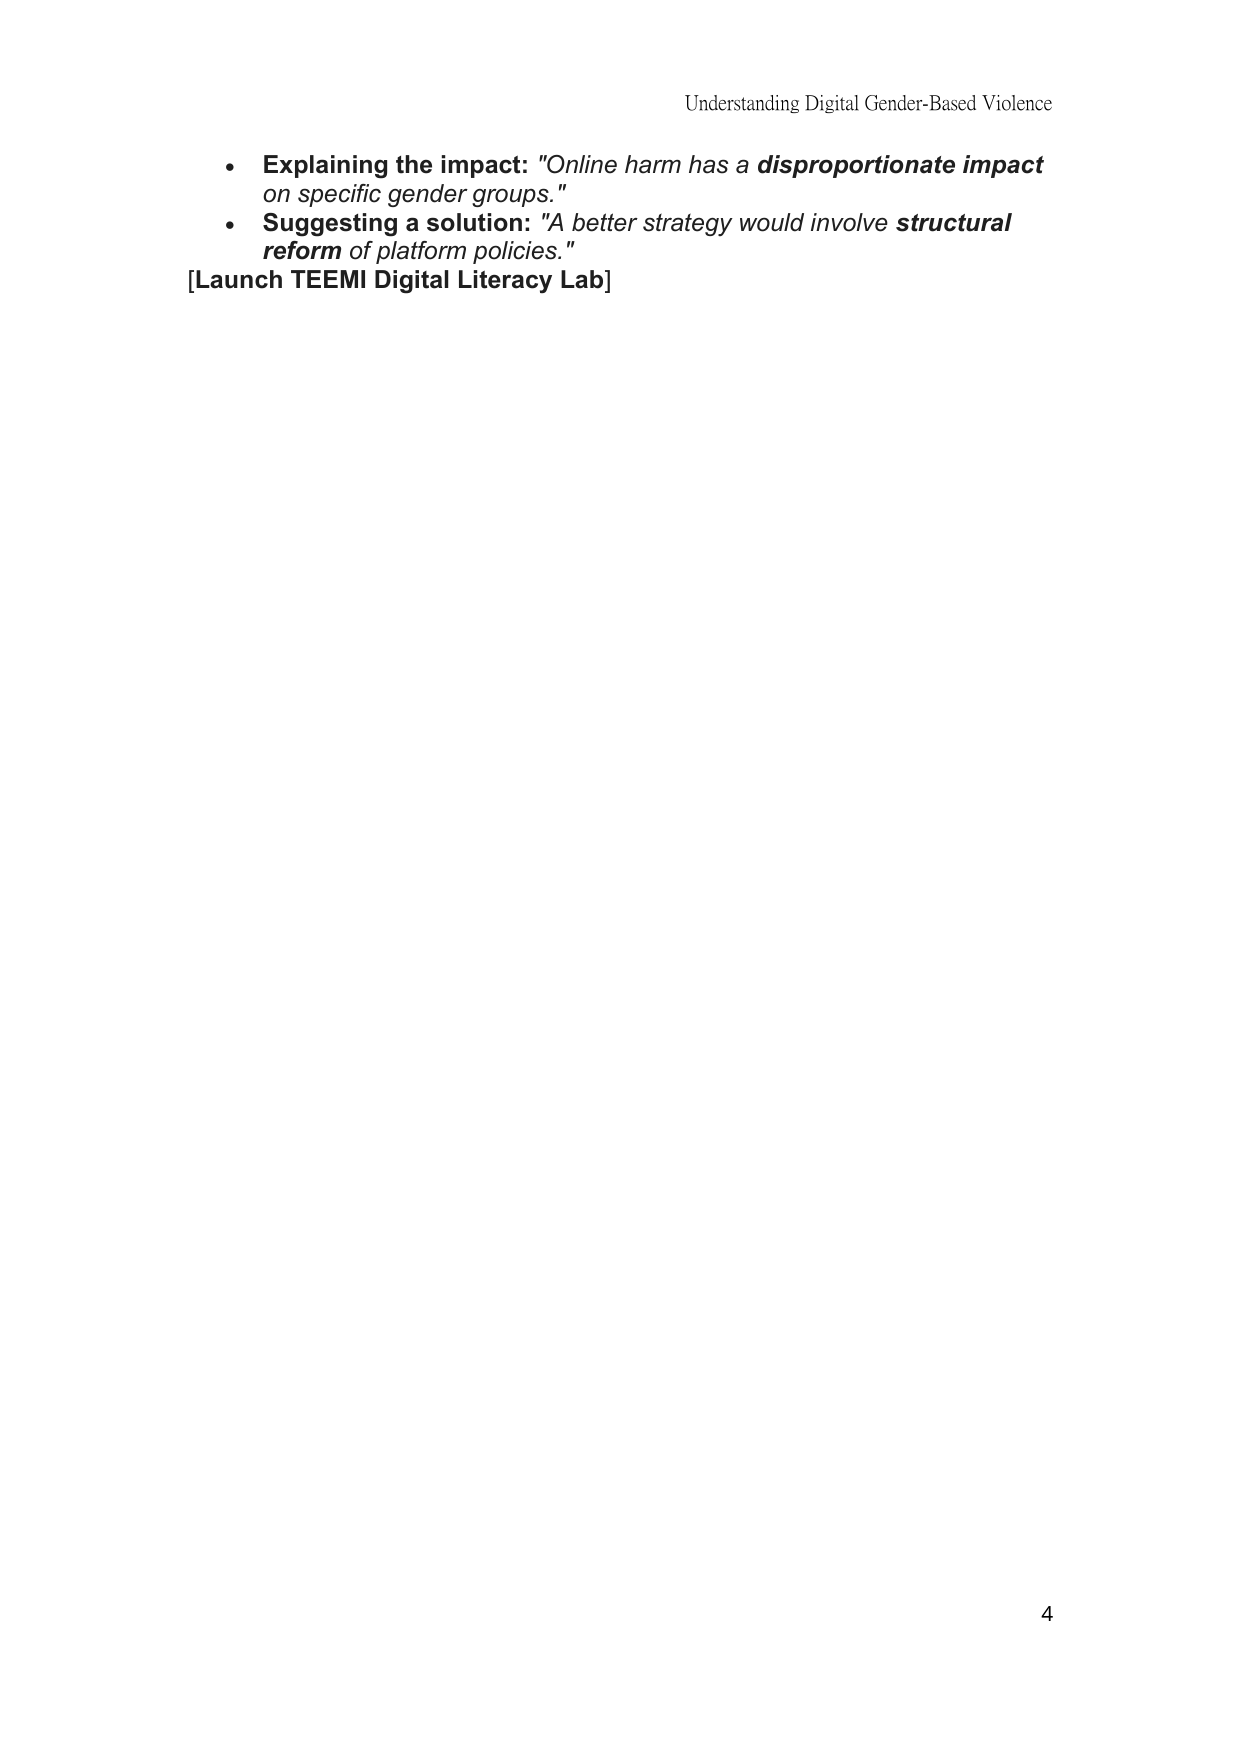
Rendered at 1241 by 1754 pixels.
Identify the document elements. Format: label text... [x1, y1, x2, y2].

list Suggesting a solution: "A better strategy would involve structural reform of platform policies." [225, 207, 1053, 265]
text [Launch TEEMI Digital Literacy Lab] [187, 265, 1053, 294]
list Explaining the impact: "Online harm has a disproportionate impact on specific gender groups." [225, 150, 1053, 207]
